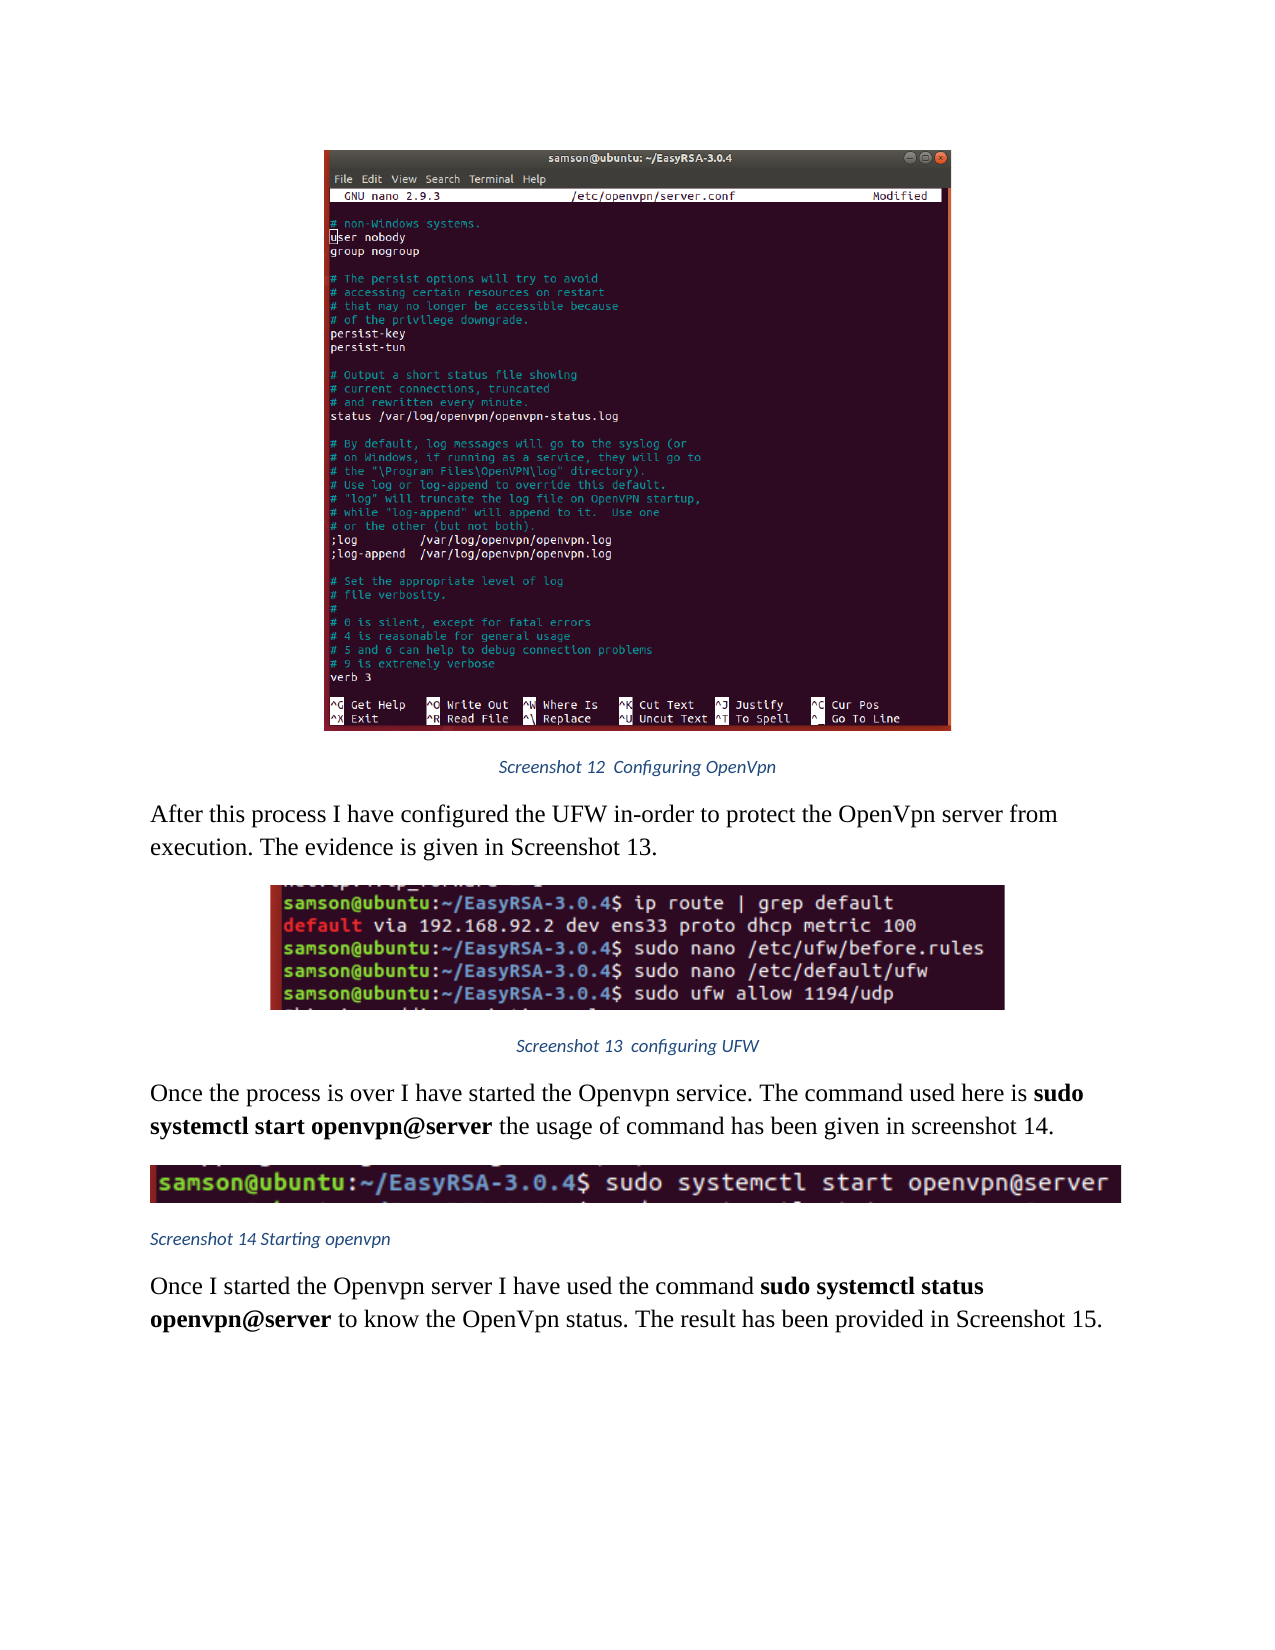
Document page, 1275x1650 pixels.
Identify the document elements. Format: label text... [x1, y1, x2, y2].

text Once I started the Openvpn server I have used the command sudo systemctl status openvpn@server to know the OpenVpn status. The result has been provided in Screenshot 15. [150, 1271, 1125, 1333]
picture [150, 1165, 1122, 1203]
text After this process I have configured the UFW in-order to protect the OpenVpn server from execution. The evidence is given in Screenshot 13. [150, 799, 1125, 861]
picture [270, 885, 1005, 1010]
picture [324, 150, 952, 731]
text Once the process is over I have started the Openvpn service. The command used here is sudo systemctl start openvpn@server the usage of command has been given in screenshot 14. [150, 1078, 1125, 1140]
